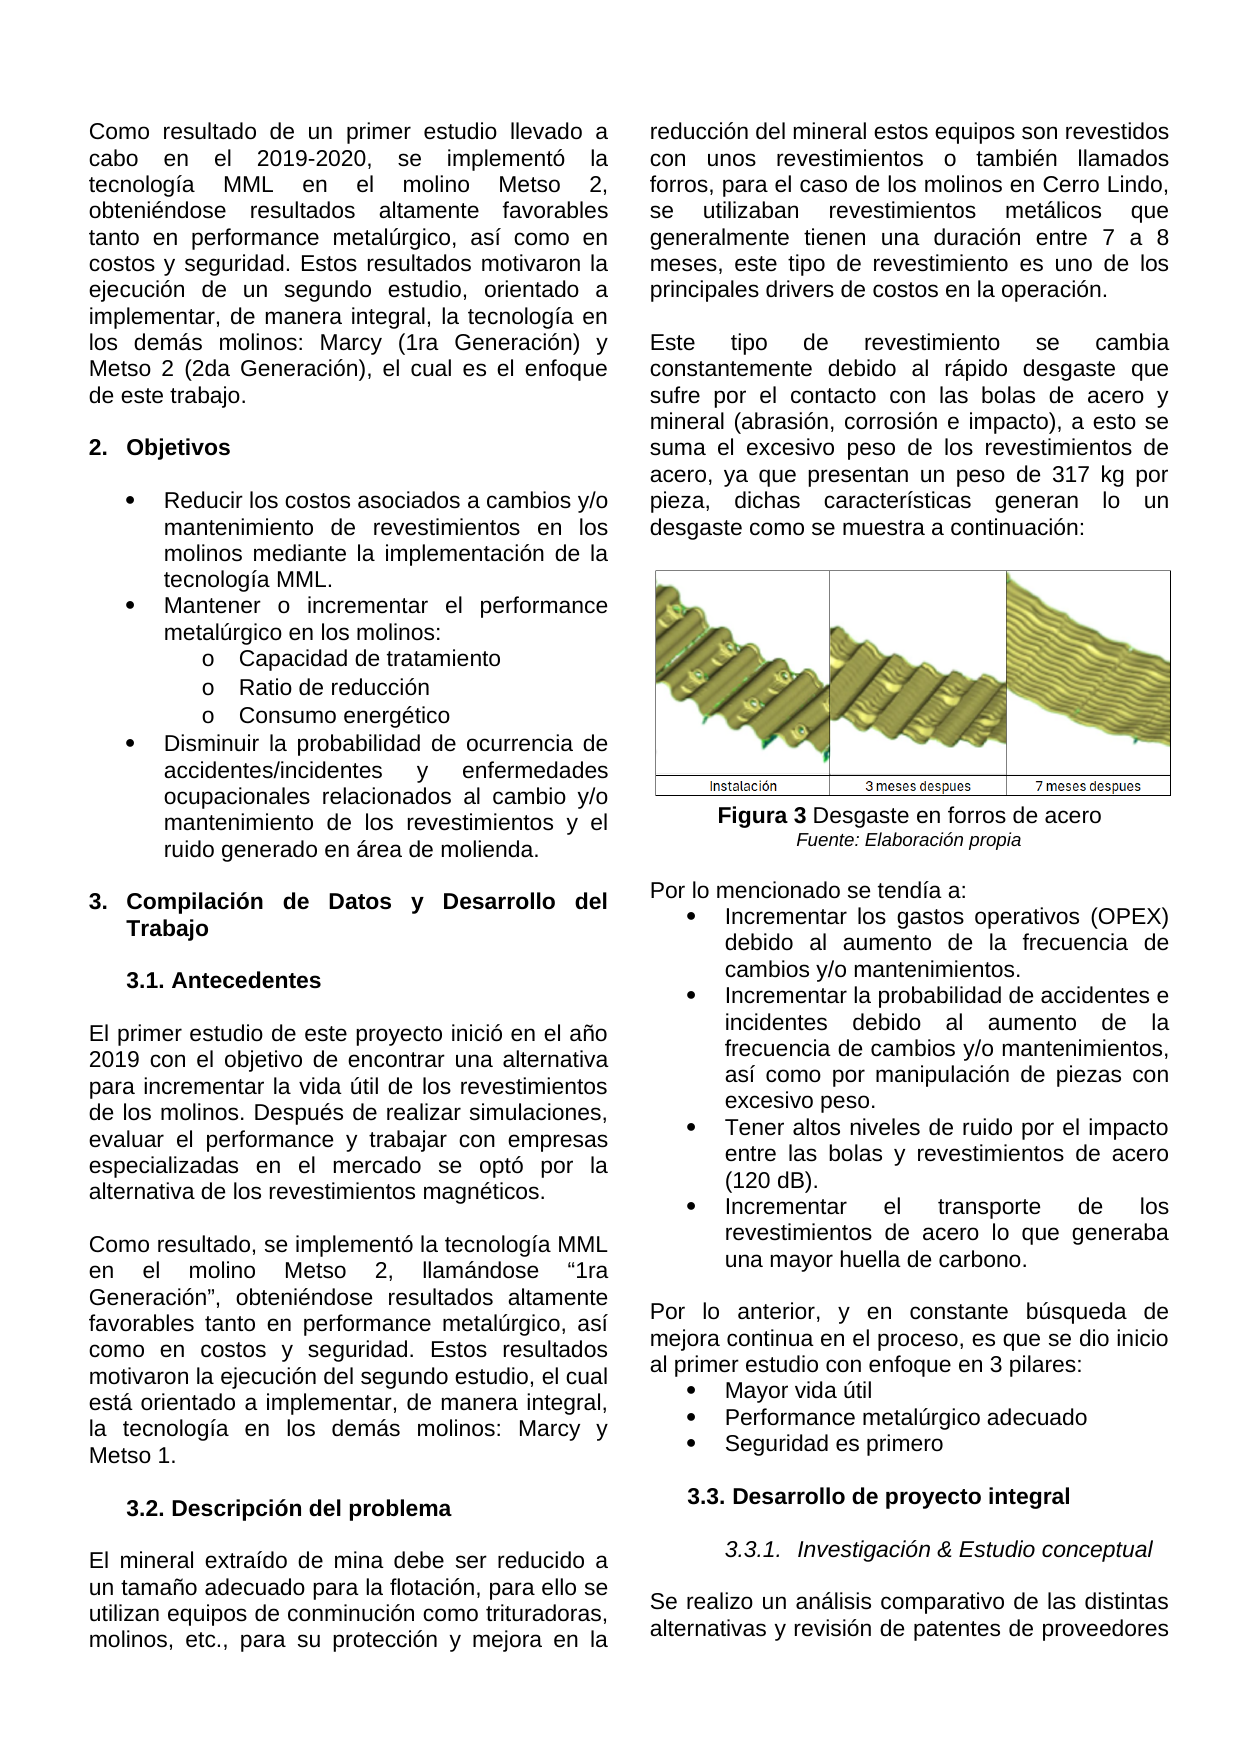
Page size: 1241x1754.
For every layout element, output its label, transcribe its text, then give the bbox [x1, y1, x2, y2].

text Por lo mencionado se tendía a: [649, 877, 1169, 903]
text Como resultado de un primer estudio llevado a cabo en el 2019-2020, se implementó la tecnología MML en el molino Metso 2, obteniéndose resultados altamente favorables tanto en performance metalúrgico, así como en costos y seguridad. Estos resultados motivaron la ejecución de un segundo estudio, orientado a implementar, de manera integral, la tecnología en los demás molinos: Marcy (1ra Generación) y Metso 2 (2da Generación), el cual es el enfoque de este trabajo. [89, 118, 608, 408]
text El primer estudio de este proyecto inició en el año 2019 con el objetivo de encontrar una alternativa para incrementar la vida útil de los revestimientos de los molinos. Después de realizar simulaciones, evaluar el performance y trabajar con empresas especializadas en el mercado se optó por la alternativa de los revestimientos magnéticos. [89, 1020, 608, 1204]
list Disminuir la probabilidad de ocurrencia de accidentes/incidentes y enfermedades ocupacionales relacionados al cambio y/o mantenimiento de los revestimientos y el ruido generado en área de molienda. [126, 730, 608, 862]
list Capacidad de tratamiento [201, 645, 608, 673]
list Mantener o incrementar el performance metalúrgico en los molinos: [126, 592, 608, 645]
list Seguridad es primero [687, 1430, 1169, 1456]
list Performance metalúrgico adecuado [687, 1404, 1169, 1430]
text Este tipo de revestimiento se cambia constantemente debido al rápido desgaste que sufre por el contacto con las bolas de acero y mineral (abrasión, corrosión e impacto), a esto se suma el excesivo peso de los revestimientos de acero, ya que presentan un peso de 317 kg por pieza, dichas características generan lo un desgaste como se muestra a continuación: [649, 329, 1169, 540]
text Objetivos [89, 434, 608, 461]
list Desarrollo de proyecto integral [687, 1483, 1169, 1509]
list Incrementar la probabilidad de accidentes e incidentes debido al aumento de la frecuencia de cambios y/o mantenimientos, así como por manipulación de piezas con excesivo peso. [687, 982, 1169, 1114]
list Reducir los costos asociados a cambios y/o mantenimiento de revestimientos en los molinos mediante la implementación de la tecnología MML. [126, 487, 608, 592]
picture [649, 566, 1178, 803]
list Tener altos niveles de ruido por el impacto entre las bolas y revestimientos de acero (120 dB). [687, 1114, 1169, 1193]
text Figura 3 Desgaste en forros de acero [649, 803, 1169, 829]
list Incrementar el transporte de los revestimientos de acero lo que generaba una mayor huella de carbono. [687, 1193, 1169, 1272]
list Antecedentes [126, 967, 608, 994]
list Mayor vida útil [687, 1377, 1169, 1404]
text El mineral extraído de mina debe ser reducido a un tamaño adecuado para la flotación, para ello se utilizan equipos de conminución como trituradoras, molinos, etc., para su protección y mejora en la reducción del mineral estos equipos son revestidos con unos revestimientos o también llamados forros, para el caso de los molinos en Cerro Lindo, se utilizaban revestimientos metálicos que generalmente tienen una duración entre 7 a 8 meses, este tipo de revestimiento es uno de los principales drivers de costos en la operación. [649, 118, 1169, 303]
text Fuente: Elaboración propia [649, 829, 1169, 850]
list Investigación & Estudio conceptual [724, 1536, 1169, 1562]
list Descripción del problema [126, 1494, 608, 1521]
list Incrementar los gastos operativos (OPEX) debido al aumento de la frecuencia de cambios y/o mantenimientos. [687, 903, 1169, 982]
list Consumo energético [201, 702, 608, 730]
text El mineral extraído de mina debe ser reducido a un tamaño adecuado para la flotación, para ello se utilizan equipos de conminución como trituradoras, molinos, etc., para su protección y mejora en la reducción del mineral estos equipos son revestidos con unos revestimientos o también llamados forros, para el caso de los molinos en Cerro Lindo, se utilizaban revestimientos metálicos que generalmente tienen una duración entre 7 a 8 meses, este tipo de revestimiento es uno de los principales drivers de costos en la operación. [89, 1547, 608, 1653]
list Compilación de Datos y Desarrollo del Trabajo [89, 888, 608, 941]
text Por lo anterior, y en constante búsqueda de mejora continua en el proceso, es que se dio inicio al primer estudio con enfoque en 3 pilares: [649, 1298, 1169, 1377]
text Como resultado, se implementó la tecnología MML en el molino Metso 2, llamándose “1ra Generación”, obteniéndose resultados altamente favorables tanto en performance metalúrgico, así como en costos y seguridad. Estos resultados motivaron la ejecución del segundo estudio, el cual está orientado a implementar, de manera integral, la tecnología en los demás molinos: Marcy y Metso 1. [89, 1231, 608, 1468]
list Ratio de reducción [201, 673, 608, 702]
